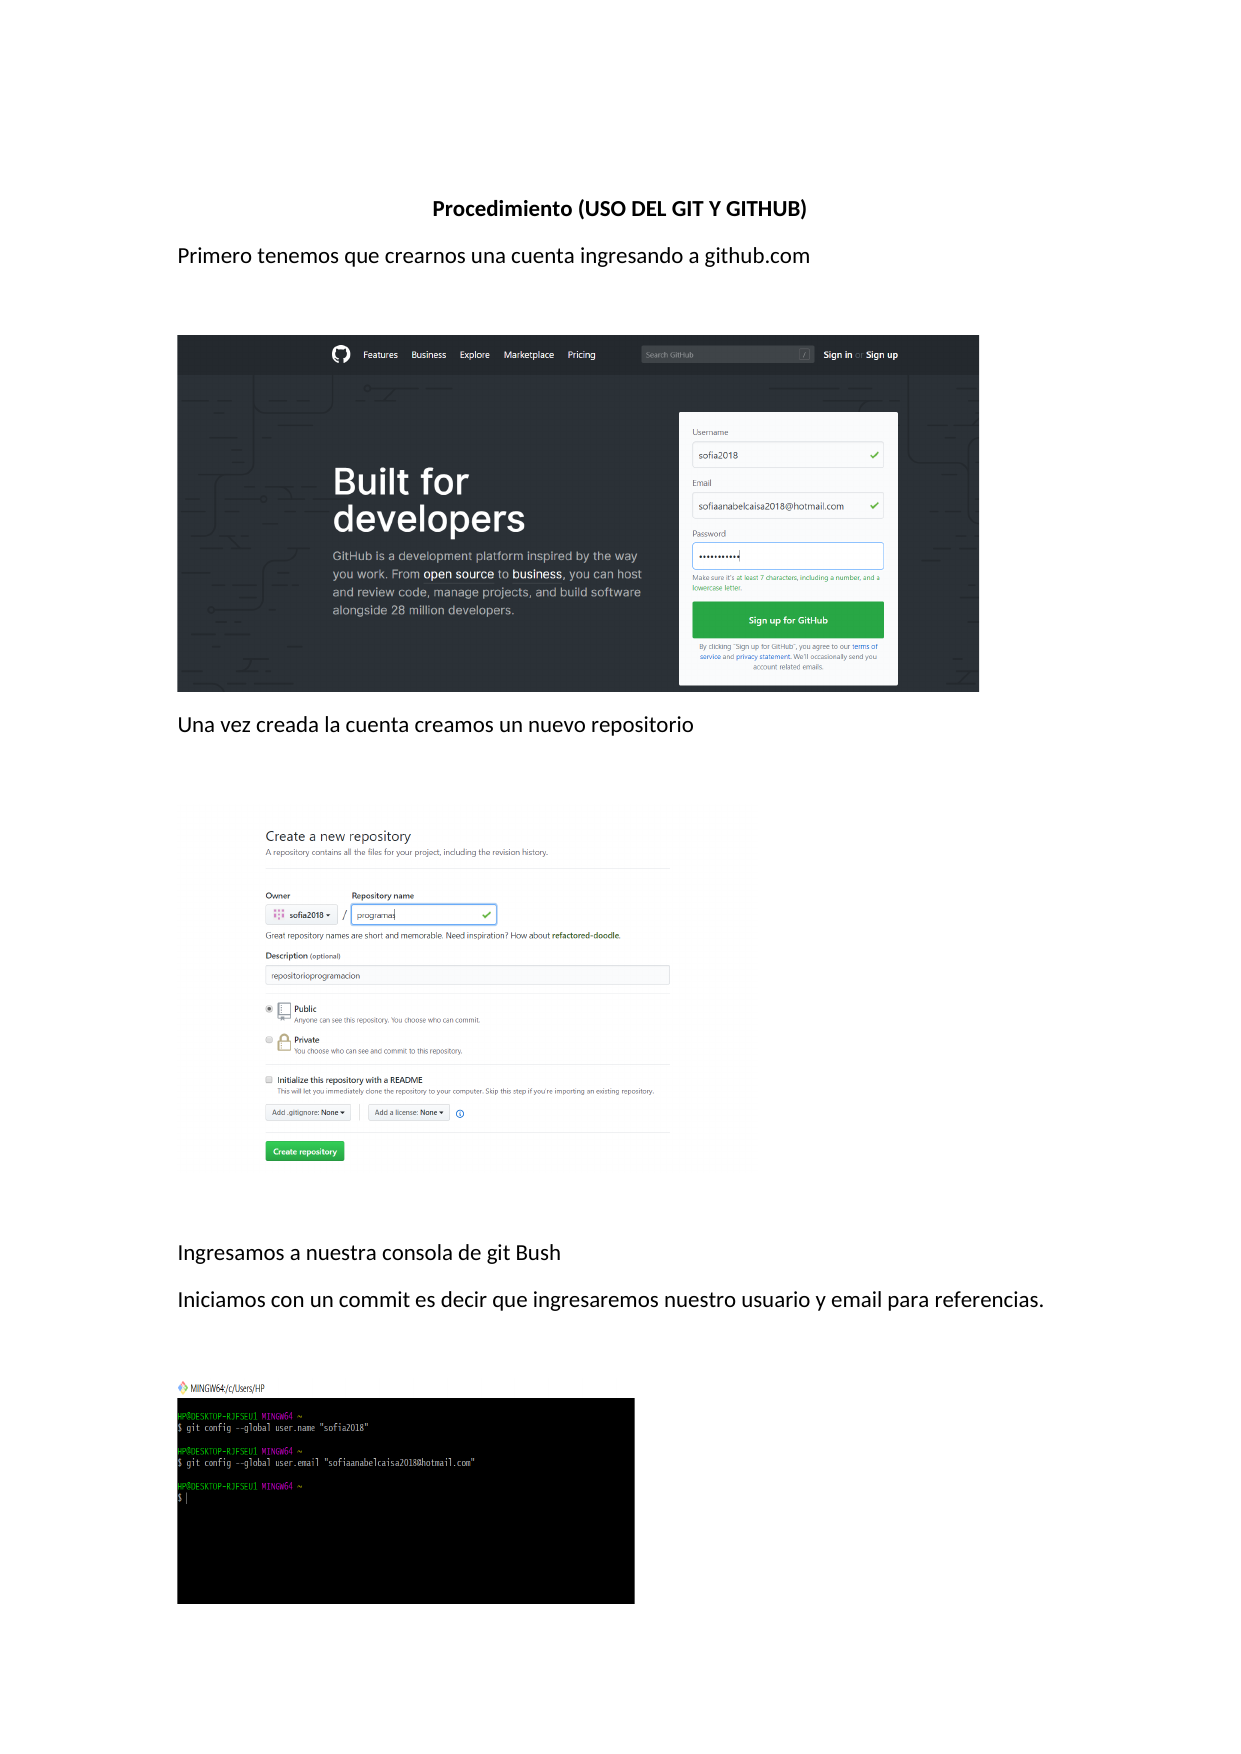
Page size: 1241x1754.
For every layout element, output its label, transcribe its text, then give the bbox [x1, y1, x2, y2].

picture [177, 1378, 635, 1604]
picture [177, 335, 980, 692]
text Ingresamos a nuestra consola de git Bush [177, 1238, 1063, 1266]
text Procedimiento (USO DEL GIT Y GITHUB) [177, 194, 1063, 222]
text Primero tenemos que crearnos una cuenta ingresando a github.com [177, 241, 1063, 269]
text Iniciamos con un commit es decir que ingresaremos nuestro usuario y email para referencias. [177, 1285, 1063, 1313]
picture [177, 804, 759, 1173]
text Una vez creada la cuenta creamos un nuevo repositorio [177, 710, 1063, 738]
